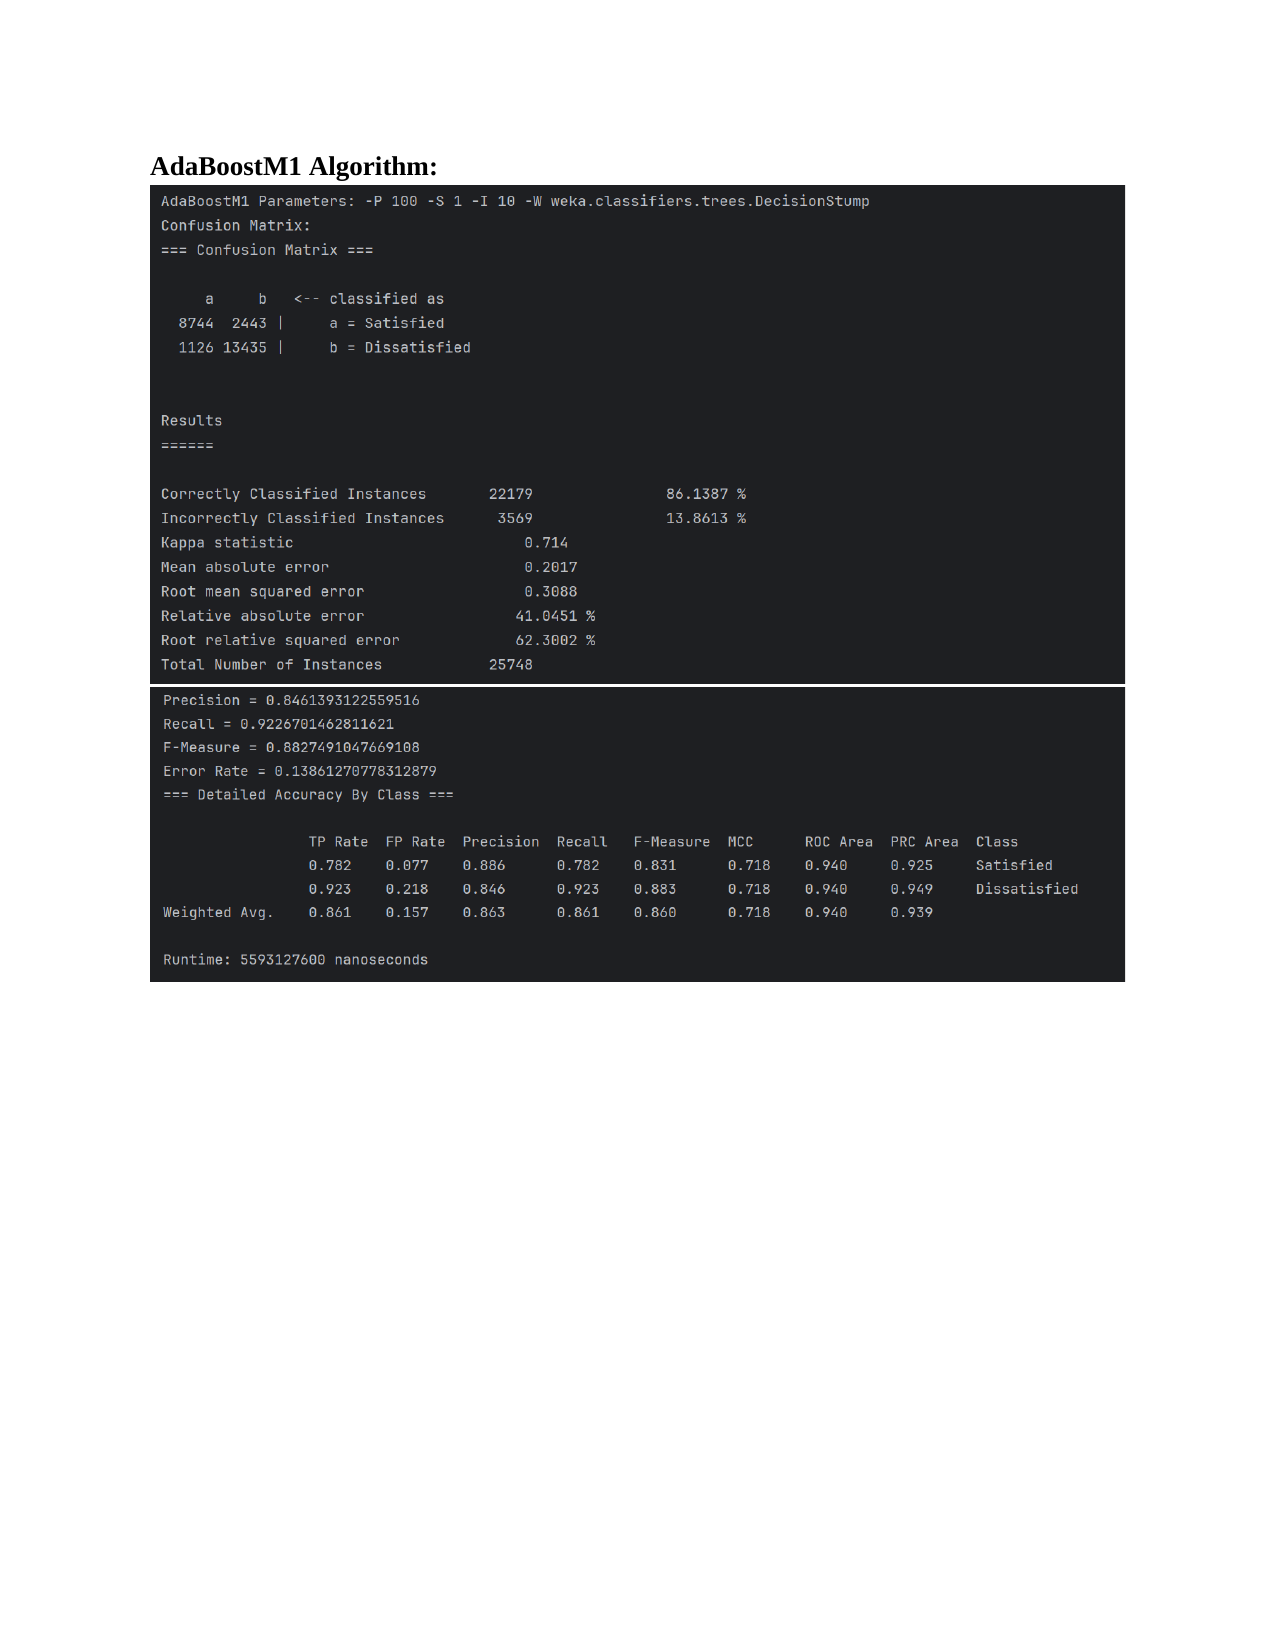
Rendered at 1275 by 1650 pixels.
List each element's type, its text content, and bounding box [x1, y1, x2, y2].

picture [150, 687, 1125, 982]
picture [150, 185, 1125, 684]
subtitle AdaBoostM1 Algorithm: [150, 150, 1125, 181]
